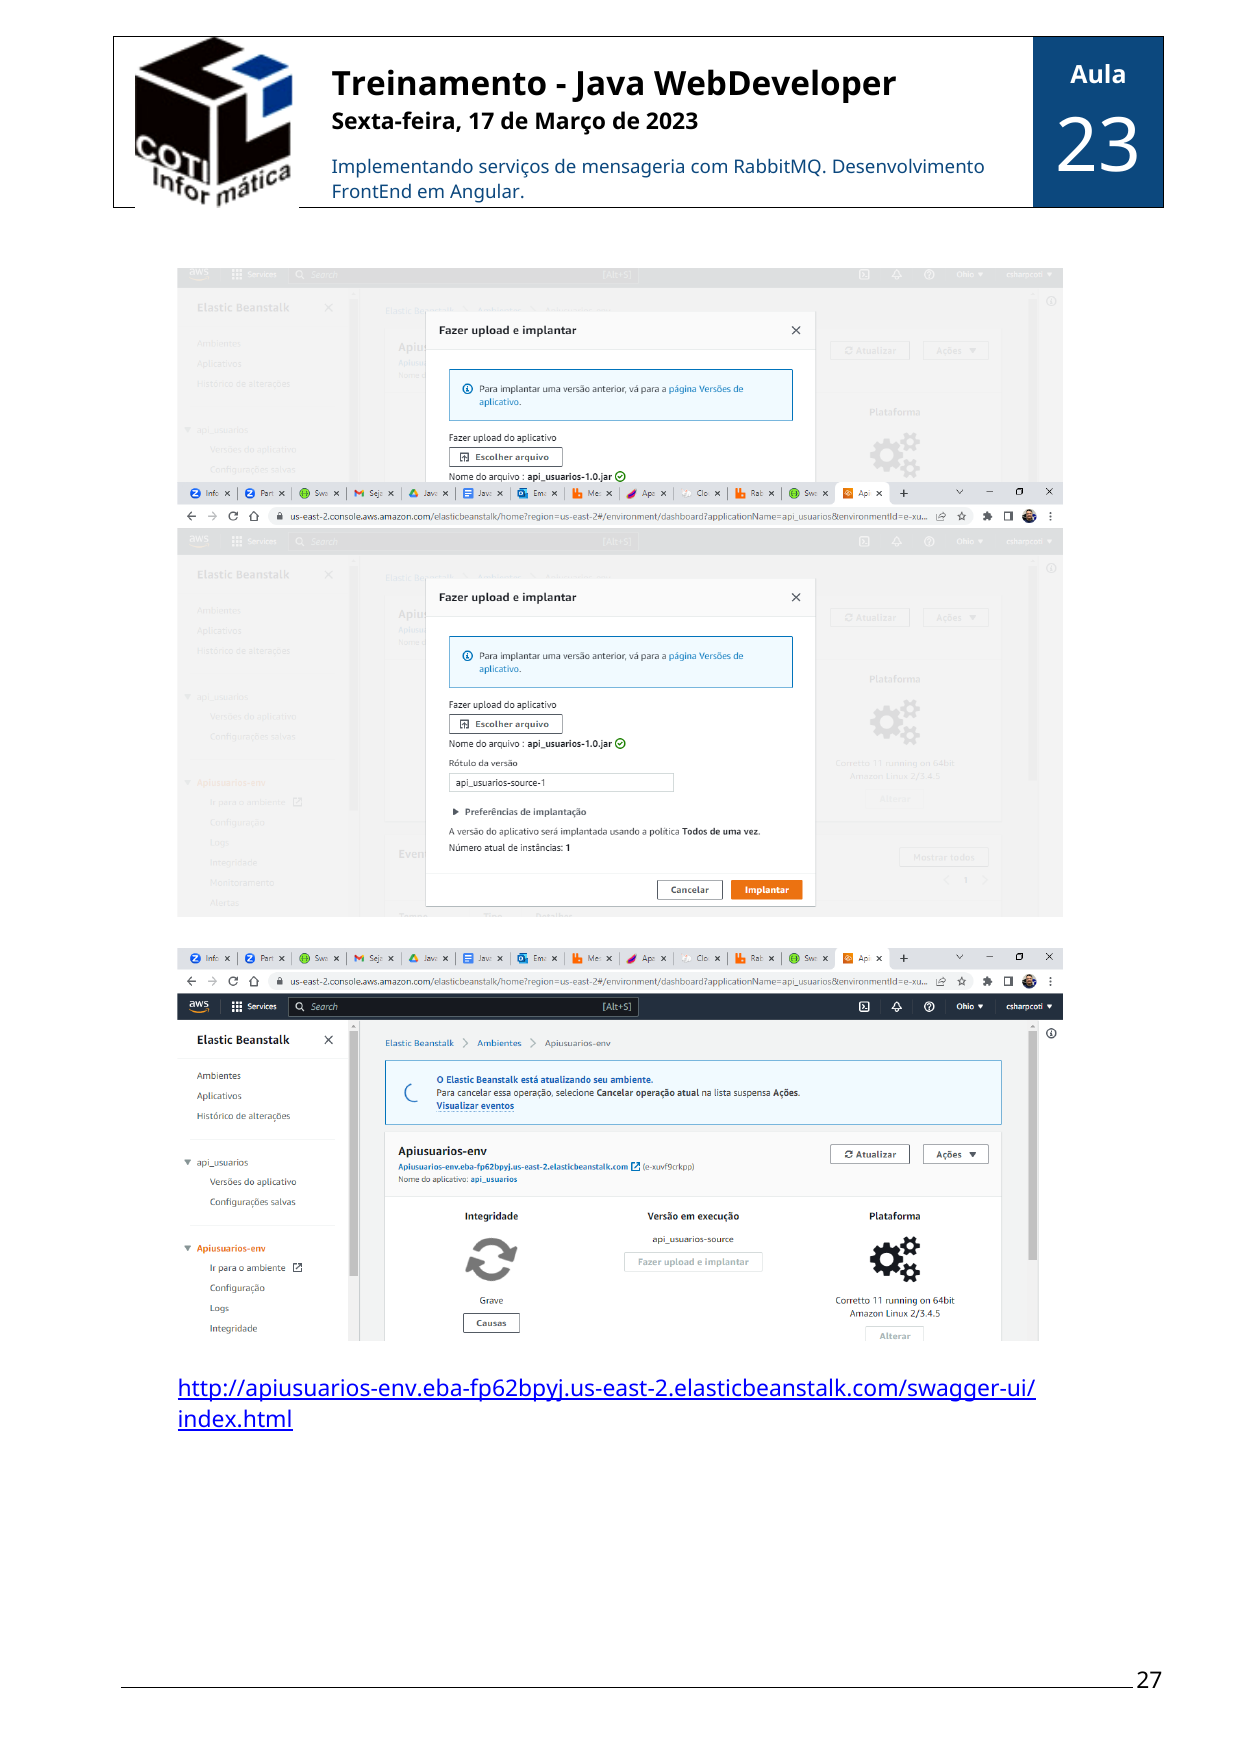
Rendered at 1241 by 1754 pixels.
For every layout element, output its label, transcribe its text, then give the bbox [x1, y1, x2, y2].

picture [177, 948, 1063, 1341]
text http://apiusuarios-env.eba-fp62bpyj.us-east-2.elasticbeanstalk.com/swagger-ui/index.html [177, 1371, 1063, 1434]
picture [177, 268, 1063, 917]
